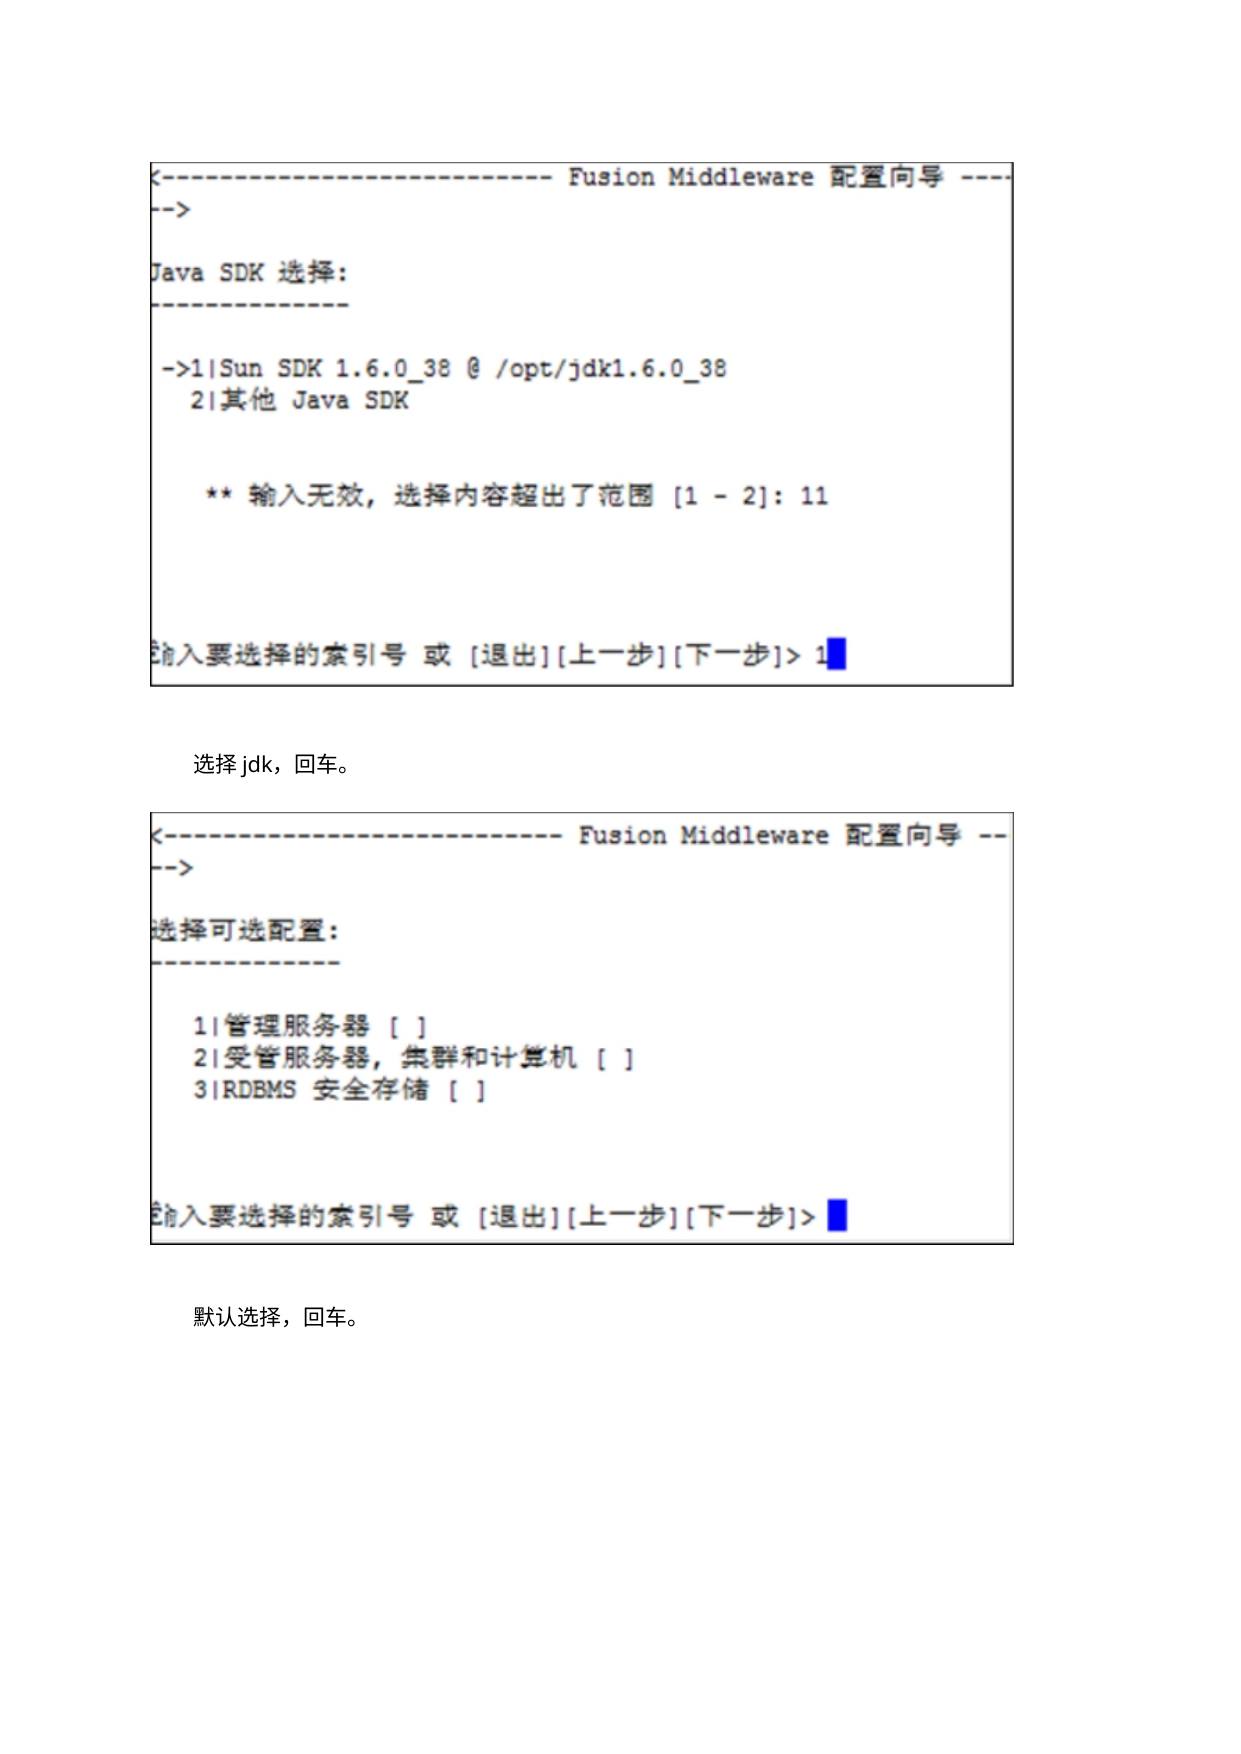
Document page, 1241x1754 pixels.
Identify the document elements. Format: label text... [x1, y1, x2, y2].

picture [150, 162, 1014, 688]
text 默认选择，回车。 [150, 1299, 1090, 1332]
text 选择jdk，回车。 [150, 747, 1090, 779]
picture [150, 812, 1014, 1245]
